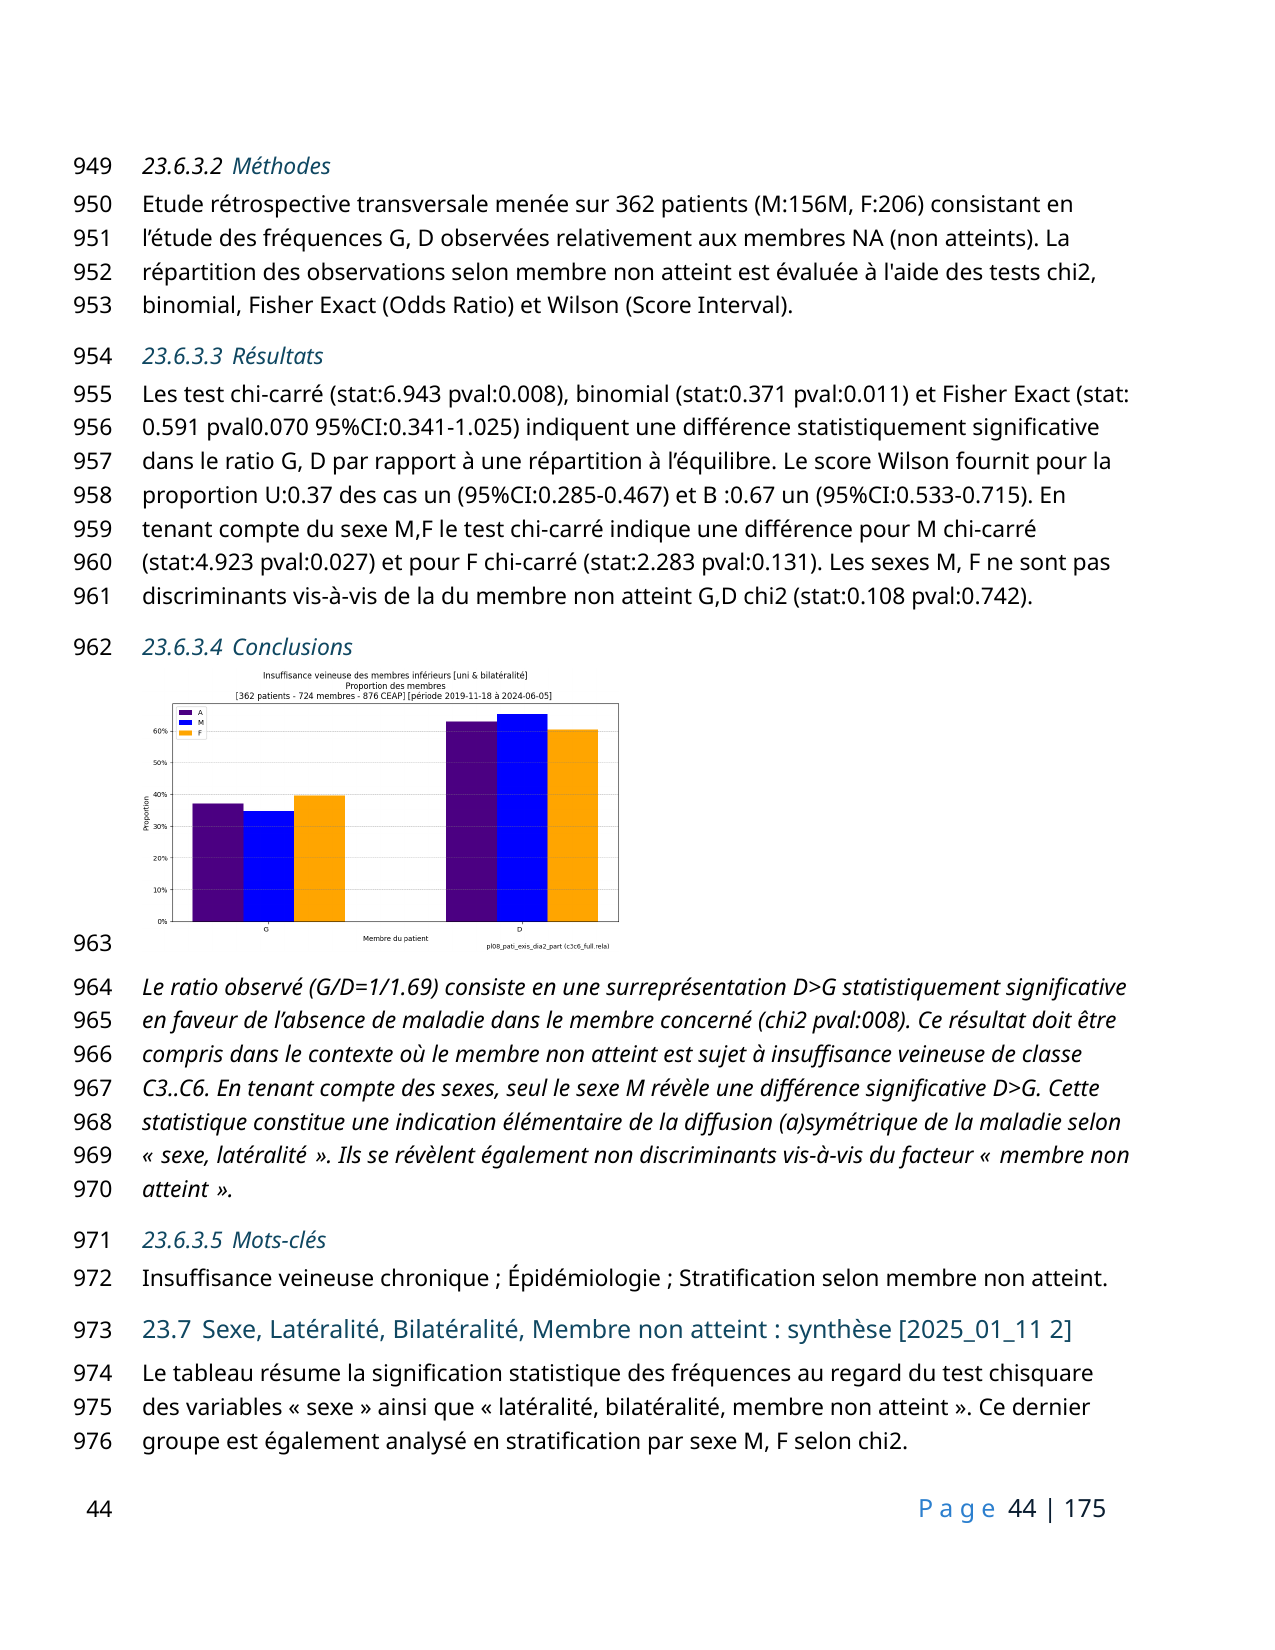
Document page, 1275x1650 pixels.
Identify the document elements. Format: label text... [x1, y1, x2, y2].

subtitle Conclusions [142, 630, 1133, 662]
subtitle Mots-clés [142, 1224, 1133, 1255]
text Insuffisance veineuse chronique ; Épidémiologie ; Stratification selon membre non atteint. [142, 1262, 1133, 1293]
picture [141, 668, 620, 952]
subtitle Méthodes [142, 150, 1133, 181]
text Le tableau résume la signification statistique des fréquences au regard du test chisquare des variables « sexe » ainsi que « latéralité, bilatéralité, membre non atteint ». Ce dernier groupe est également analysé en stratification par sexe M, F selon chi2. [142, 1357, 1133, 1456]
text Le ratio observé (G/D=1/1.69) consiste en une surreprésentation D>G statistiquement significative en faveur de l’absence de maladie dans le membre concerné (chi2 pval:008). Ce résultat doit être compris dans le contexte où le membre non atteint est sujet à insuffisance veineuse de classe C3..C6. En tenant compte des sexes, seul le sexe M révèle une différence significative D>G. Cette statistique constitue une indication élémentaire de la diffusion (a)symétrique de la maladie selon « sexe, latéralité ». Ils se révèlent également non discriminants vis-à-vis du facteur « membre non atteint ». [142, 971, 1133, 1204]
subtitle Résultats [142, 339, 1133, 371]
text Les test chi-carré (stat:6.943 pval:0.008), binomial (stat:0.371 pval:0.011) et Fisher Exact (stat: 0.591 pval0.070 95%CI:0.341-1.025) indiquent une différence statistiquement significative dans le ratio G, D par rapport à une répartition à l’équilibre. Le score Wilson fournit pour la proportion U:0.37 des cas un (95%CI:0.285-0.467) et B :0.67 un (95%CI:0.533-0.715). En tenant compte du sexe M,F le test chi-carré indique une différence pour M chi-carré (stat:4.923 pval:0.027) et pour F chi-carré (stat:2.283 pval:0.131). Les sexes M, F ne sont pas discriminants vis-à-vis de la du membre non atteint G,D chi2 (stat:0.108 pval:0.742). [142, 377, 1133, 611]
text Etude rétrospective transversale menée sur 362 patients (M:156M, F:206) consistant en l’étude des fréquences G, D observées relativement aux membres NA (non atteints). La répartition des observations selon membre non atteint est évaluée à l'aide des tests chi2, binomial, Fisher Exact (Odds Ratio) et Wilson (Score Interval). [142, 188, 1133, 320]
subtitle Sexe, Latéralité, Bilatéralité, Membre non atteint : synthèse [2025_01_11 2] [142, 1312, 1133, 1346]
